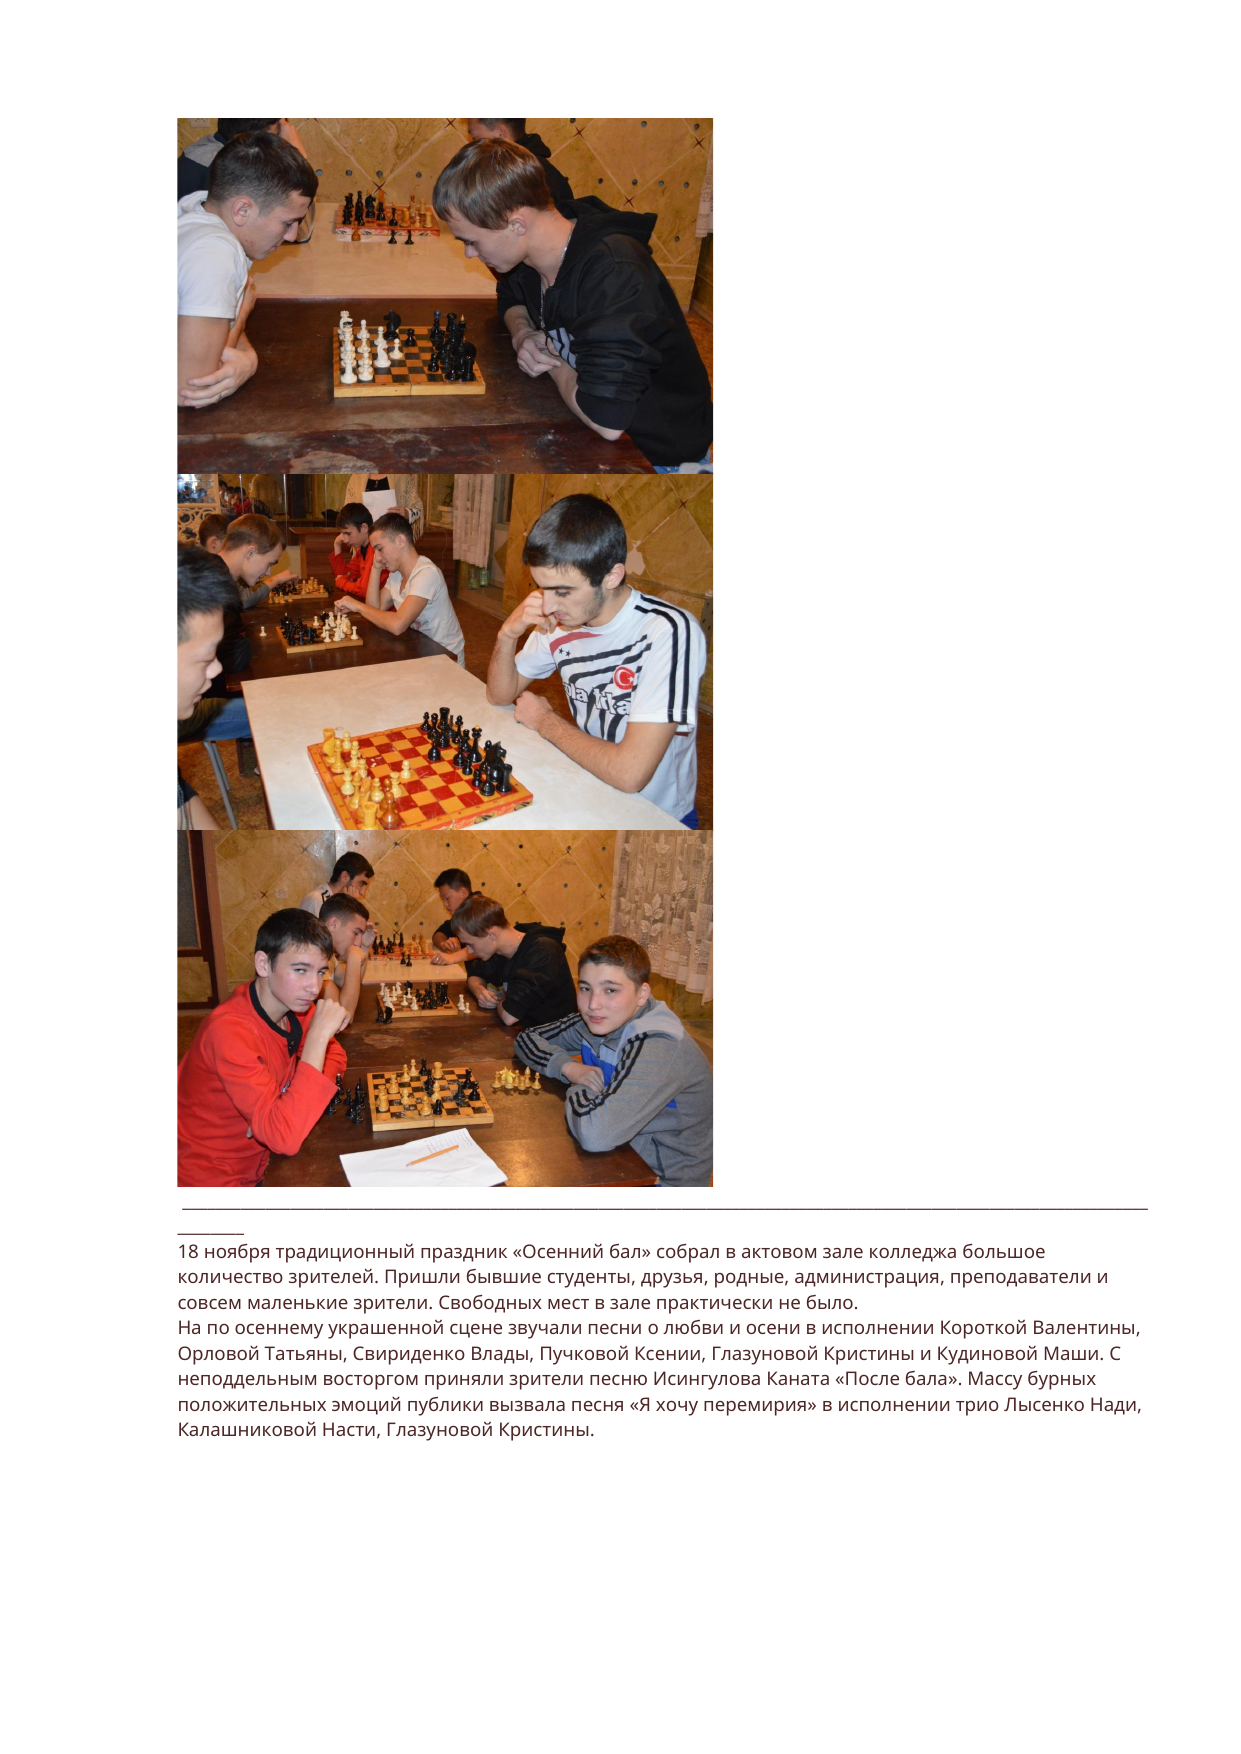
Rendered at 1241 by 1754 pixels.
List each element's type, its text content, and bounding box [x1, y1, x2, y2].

text На по осеннему украшенной сцене звучали песни о любви и осени в исполнении Короткой Валентины, Орловой Татьяны, Свириденко Влады, Пучковой Ксении, Глазуновой Кристины и Кудиновой Маши. С неподдельным восторгом приняли зрители песню Исингулова Каната «После бала». Массу бурных положительных эмоций публики вызвала песня «Я хочу перемирия» в исполнении трио Лысенко Нади, Калашниковой Насти, Глазуновой Кристины. [177, 1314, 1152, 1442]
text ____________________________________________________________________________________________________________________________ [177, 1187, 1152, 1238]
picture [177, 118, 714, 1187]
text 18 ноября традиционный праздник «Осенний бал» собрал в актовом зале колледжа большое количество зрителей. Пришли бывшие студенты, друзья, родные, администрация, преподаватели и совсем маленькие зрители. Свободных мест в зале практически не было. [177, 1238, 1152, 1314]
